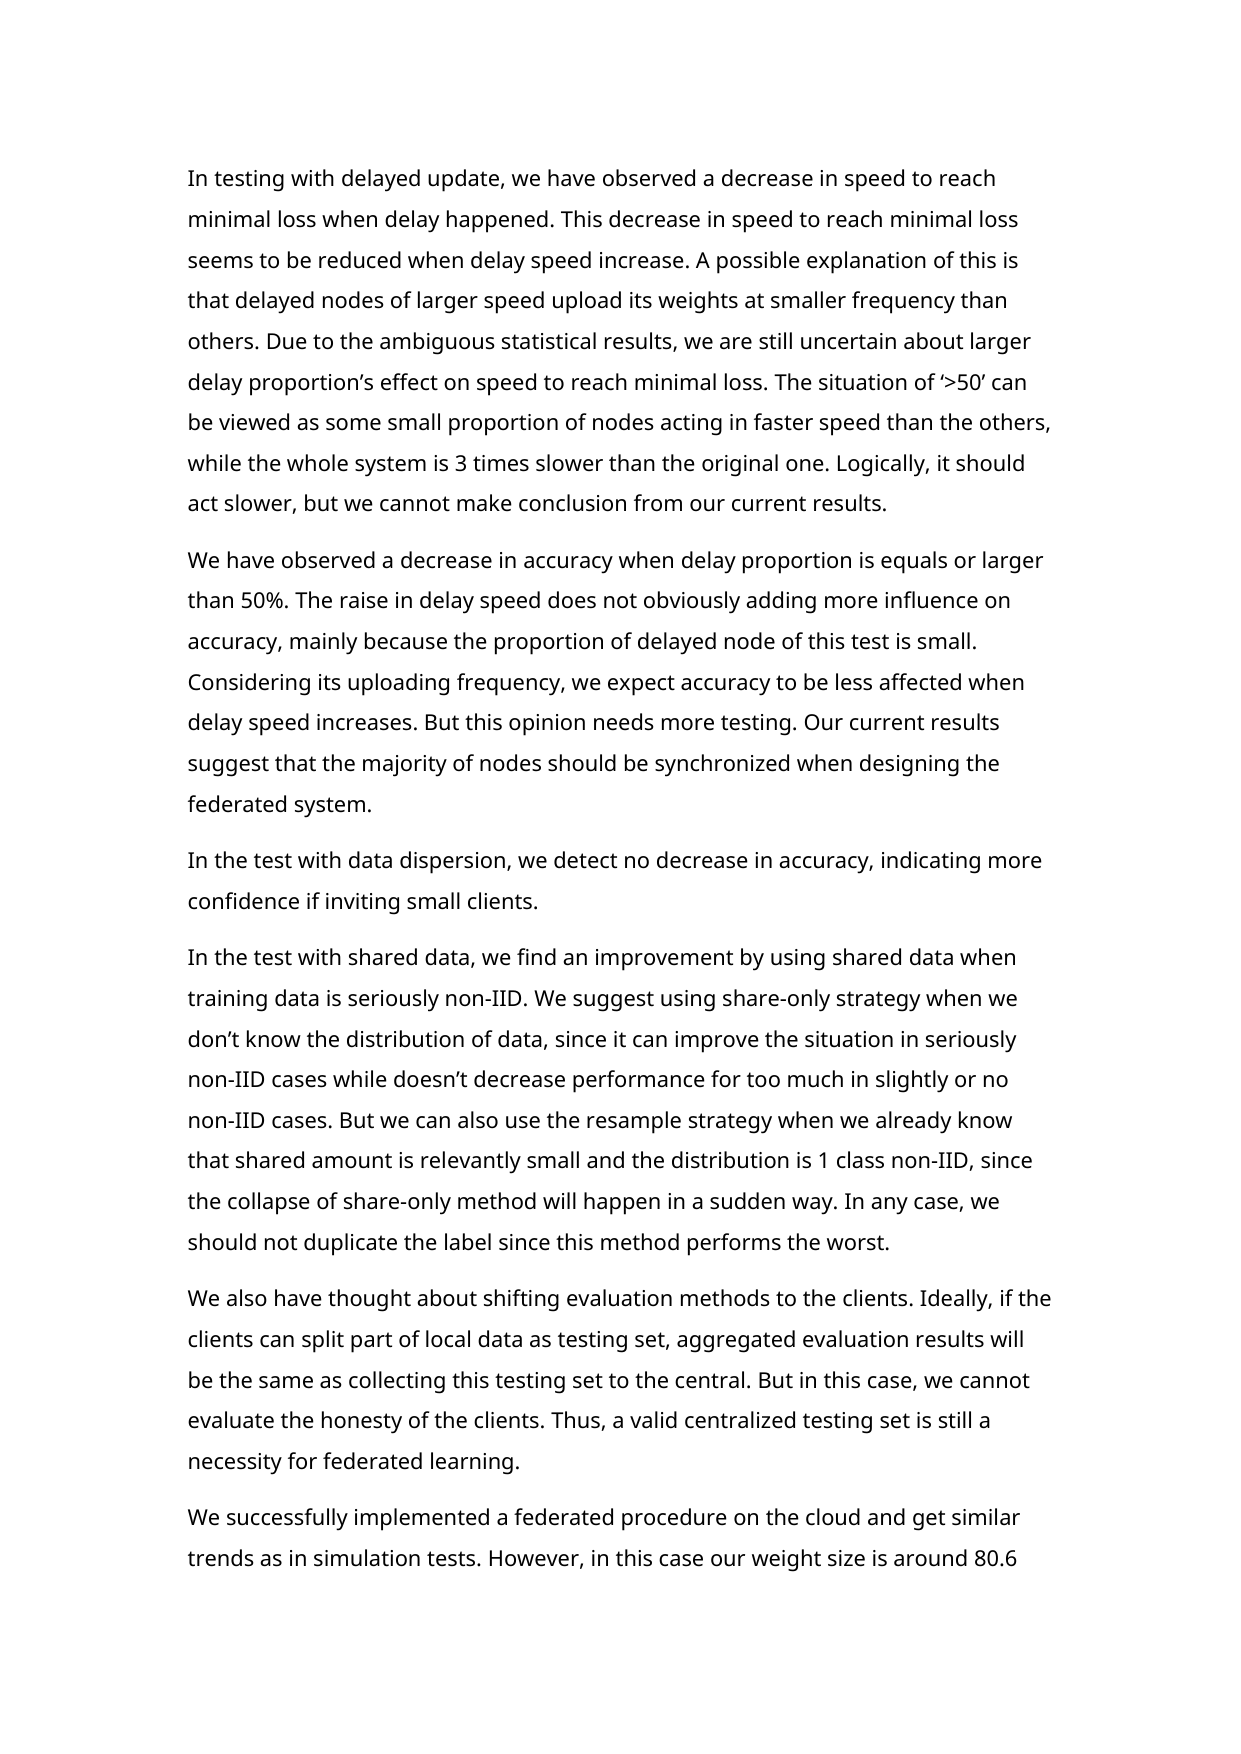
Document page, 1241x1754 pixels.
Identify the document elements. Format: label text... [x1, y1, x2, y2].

text In the test with data dispersion, we detect no decrease in accuracy, indicating more confidence if inviting small clients. [187, 844, 1053, 917]
text In the test with shared data, we find an improvement by using shared data when training data is seriously non-IID. We suggest using share-only strategy when we don’t know the distribution of data, since it can improve the situation in seriously non-IID cases while doesn’t decrease performance for too much in slightly or no non-IID cases. But we can also use the resample strategy when we already know that shared amount is relevantly small and the distribution is 1 class non-IID, since the collapse of share-only method will happen in a sudden way. In any case, we should not duplicate the label since this method performs the worst. [187, 941, 1053, 1258]
text In testing with delayed update, we have observed a decrease in speed to reach minimal loss when delay happened. This decrease in speed to reach minimal loss seems to be reduced when delay speed increase. A possible explanation of this is that delayed nodes of larger speed upload its weights at smaller frequency than others. Due to the ambiguous statistical results, we are still uncertain about larger delay proportion’s effect on speed to reach minimal loss. The situation of ‘>50’ can be viewed as some small proportion of nodes acting in faster speed than the others, while the whole system is 3 times slower than the original one. Logically, it should act slower, but we cannot make conclusion from our current results. [187, 162, 1053, 519]
text We have observed a decrease in accuracy when delay proportion is equals or larger than 50%. The raise in delay speed does not obviously adding more influence on accuracy, mainly because the proportion of delayed node of this test is small. Considering its uploading frequency, we expect accuracy to be less affected when delay speed increases. But this opinion needs more testing. Our current results suggest that the majority of nodes should be synchronized when designing the federated system. [187, 543, 1053, 820]
text We also have thought about shifting evaluation methods to the clients. Ideally, if the clients can split part of local data as testing set, aggregated evaluation results will be the same as collecting this testing set to the central. But in this case, we cannot evaluate the honesty of the clients. Thus, a valid centralized testing set is still a necessity for federated learning. [187, 1282, 1053, 1477]
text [187, 1501, 1053, 1574]
